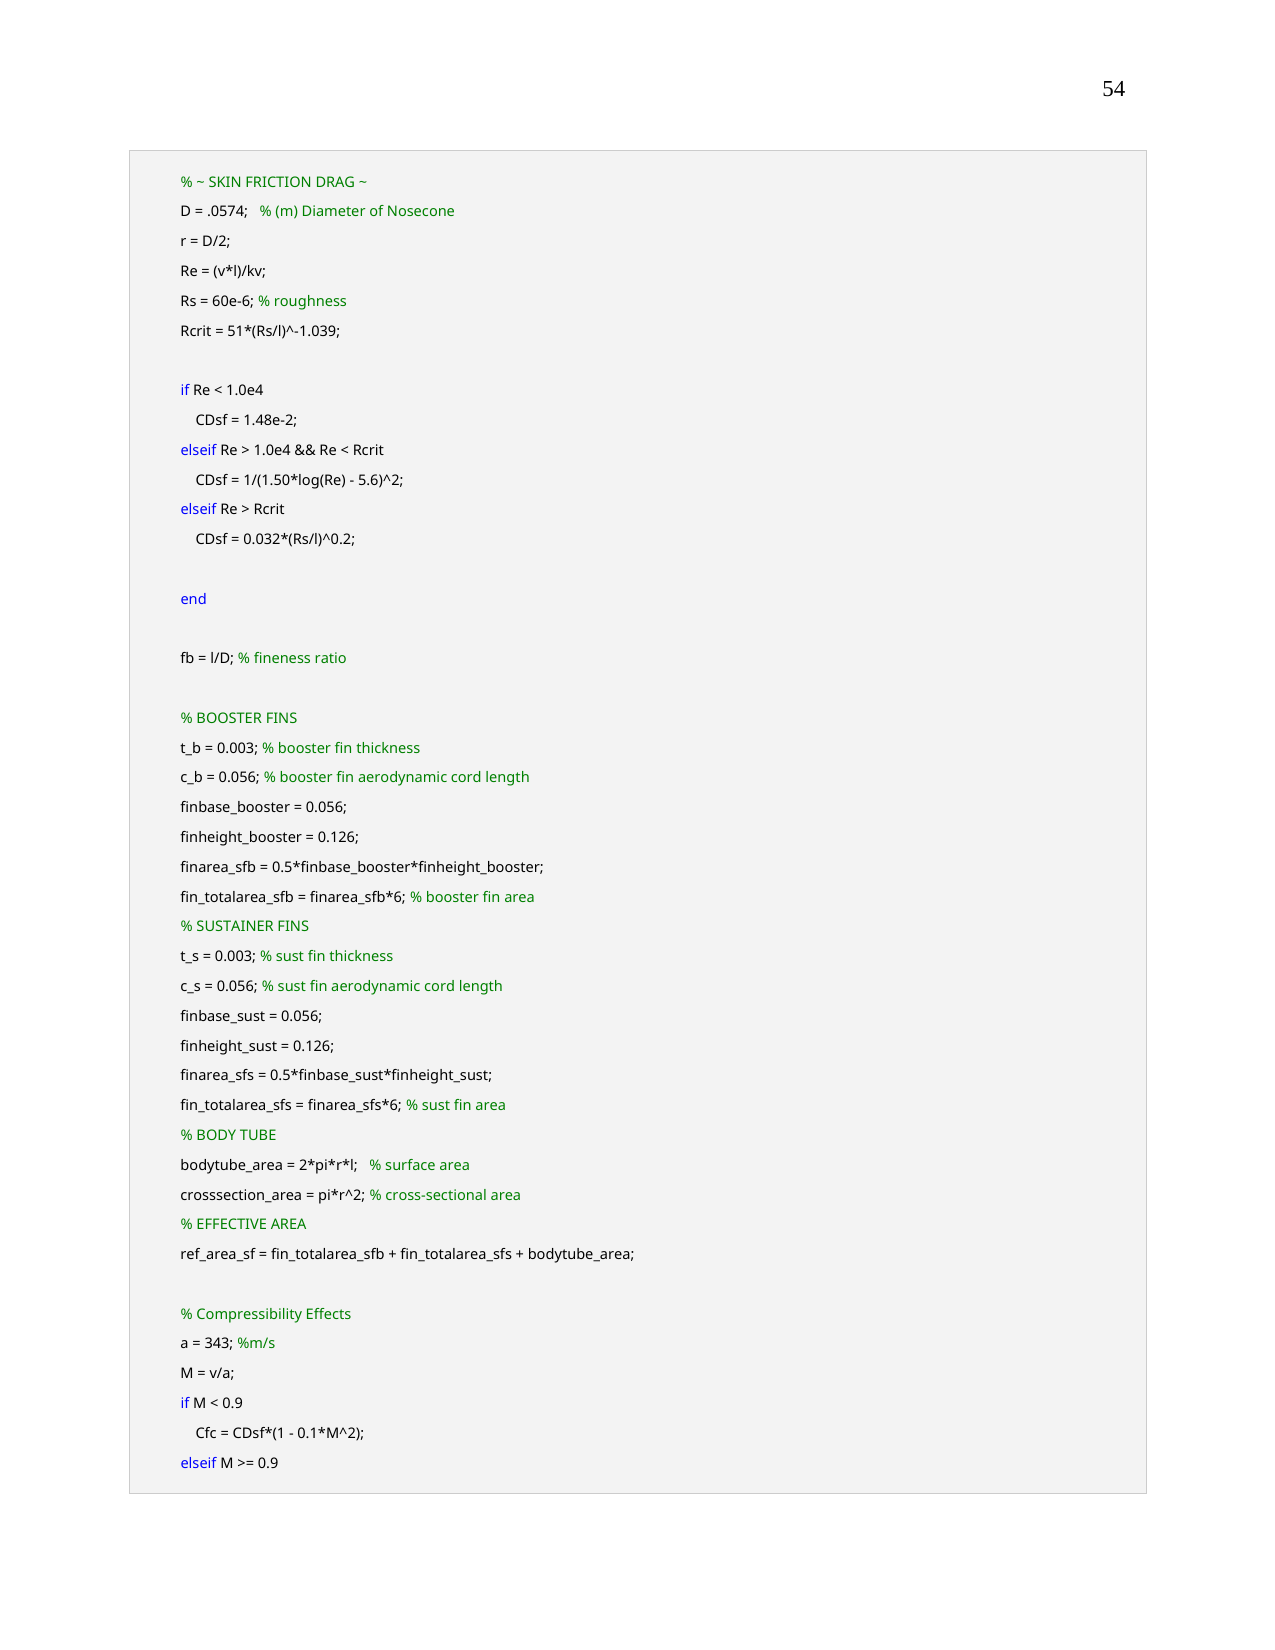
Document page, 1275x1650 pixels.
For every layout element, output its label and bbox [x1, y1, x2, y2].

text [130, 151, 1146, 1493]
